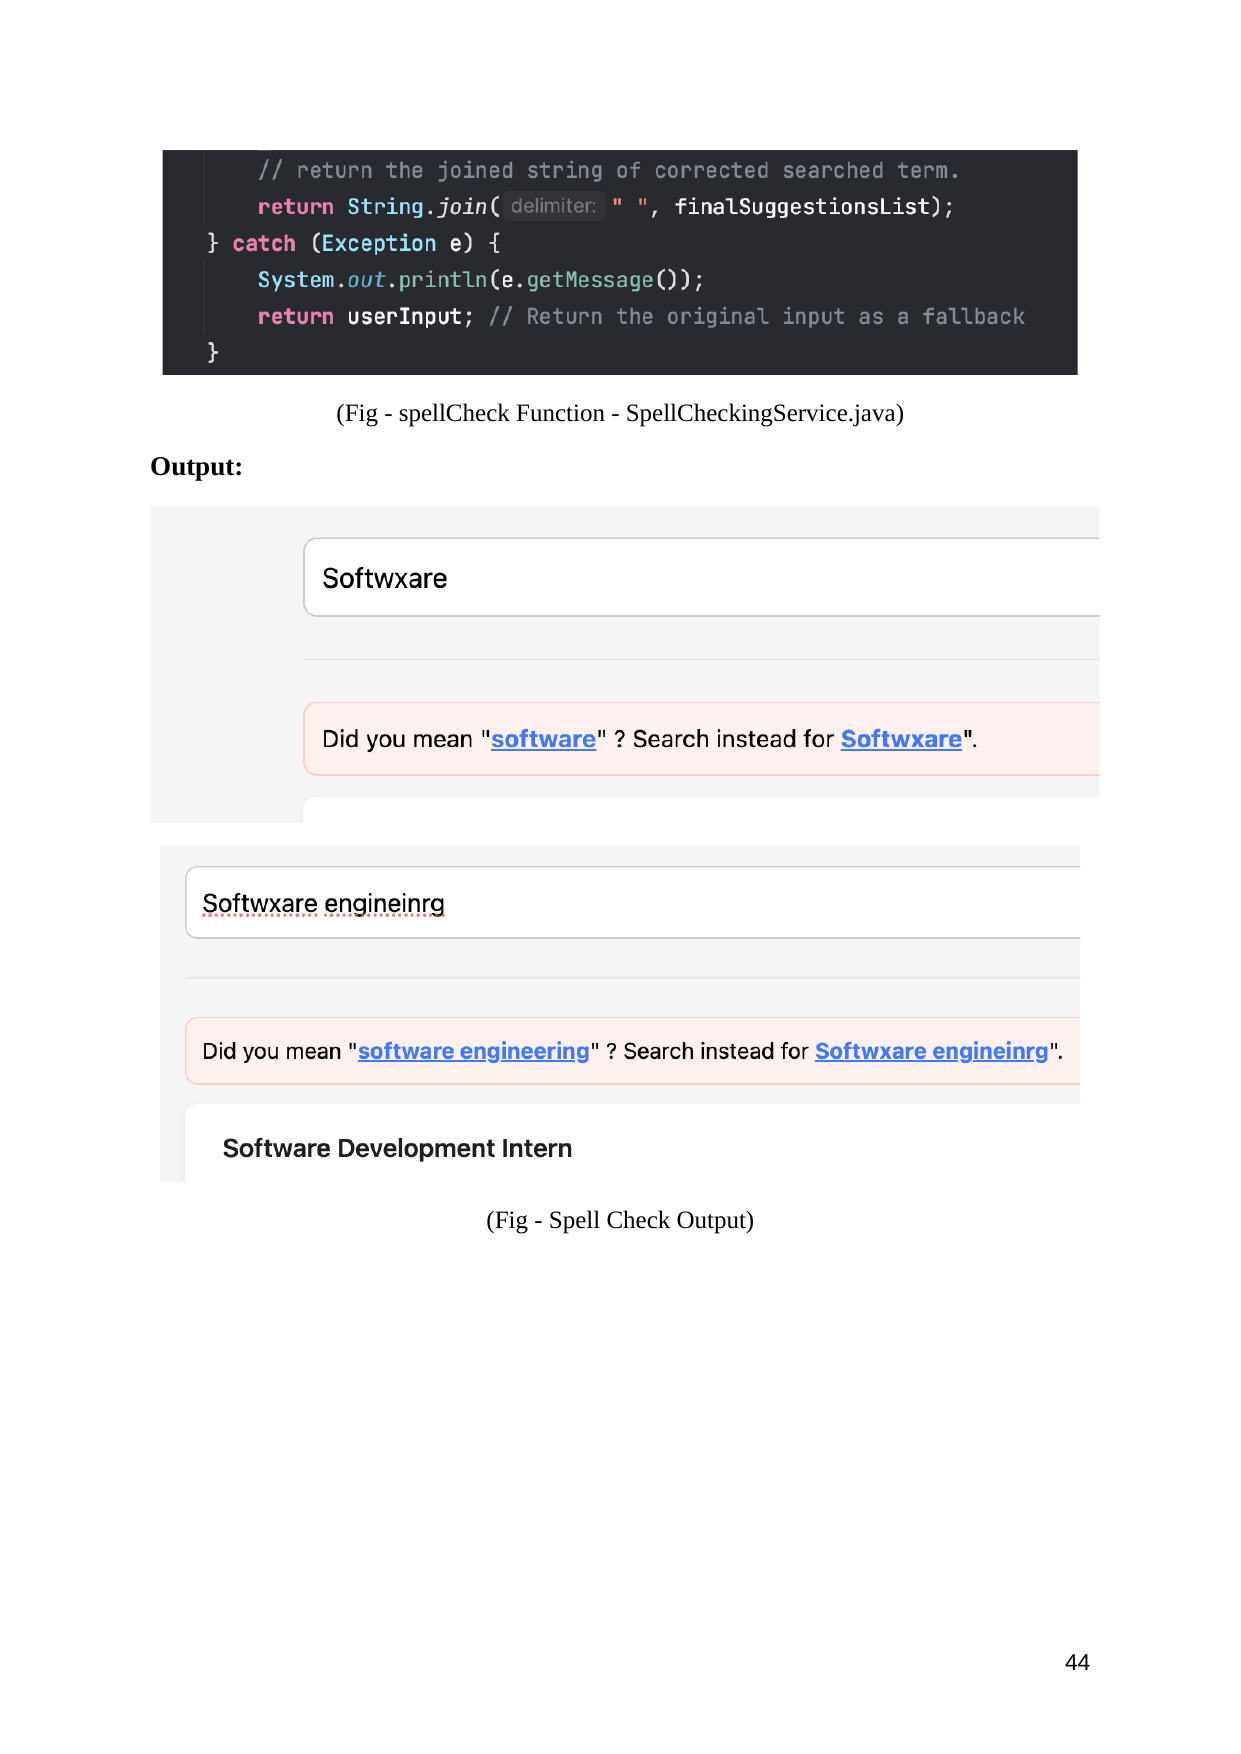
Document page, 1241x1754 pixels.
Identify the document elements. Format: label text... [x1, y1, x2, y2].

picture [159, 846, 1081, 1182]
picture [150, 506, 1100, 823]
text (Fig - Spell Check Output) [150, 1205, 1090, 1233]
text (Fig - spellCheck Function - SpellCheckingService.java) [150, 398, 1090, 427]
text Output: [150, 450, 1090, 482]
picture [162, 150, 1078, 375]
